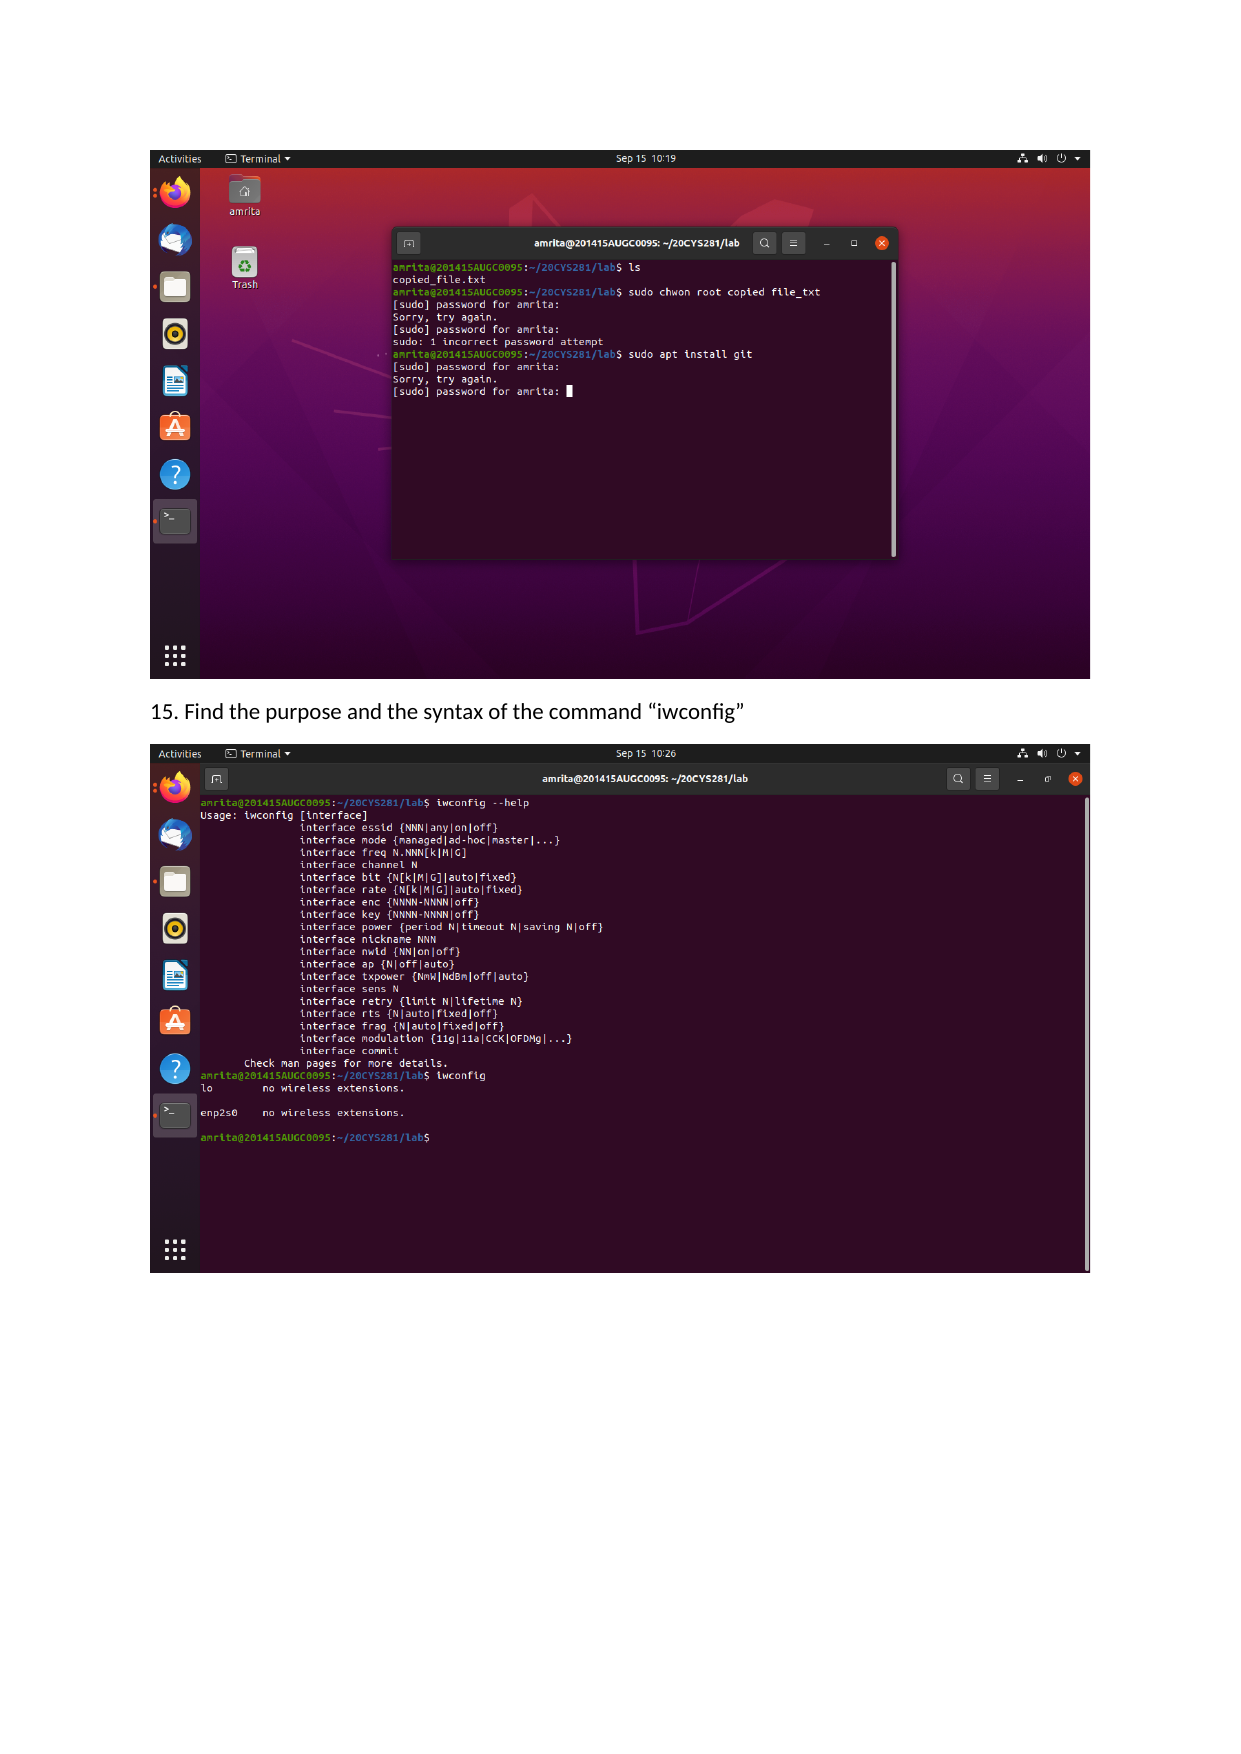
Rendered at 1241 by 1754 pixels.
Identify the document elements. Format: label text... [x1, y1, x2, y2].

picture [150, 744, 1091, 1273]
picture [150, 150, 1091, 679]
text 15. Find the purpose and the syntax of the command “iwconfig” [150, 697, 1090, 726]
